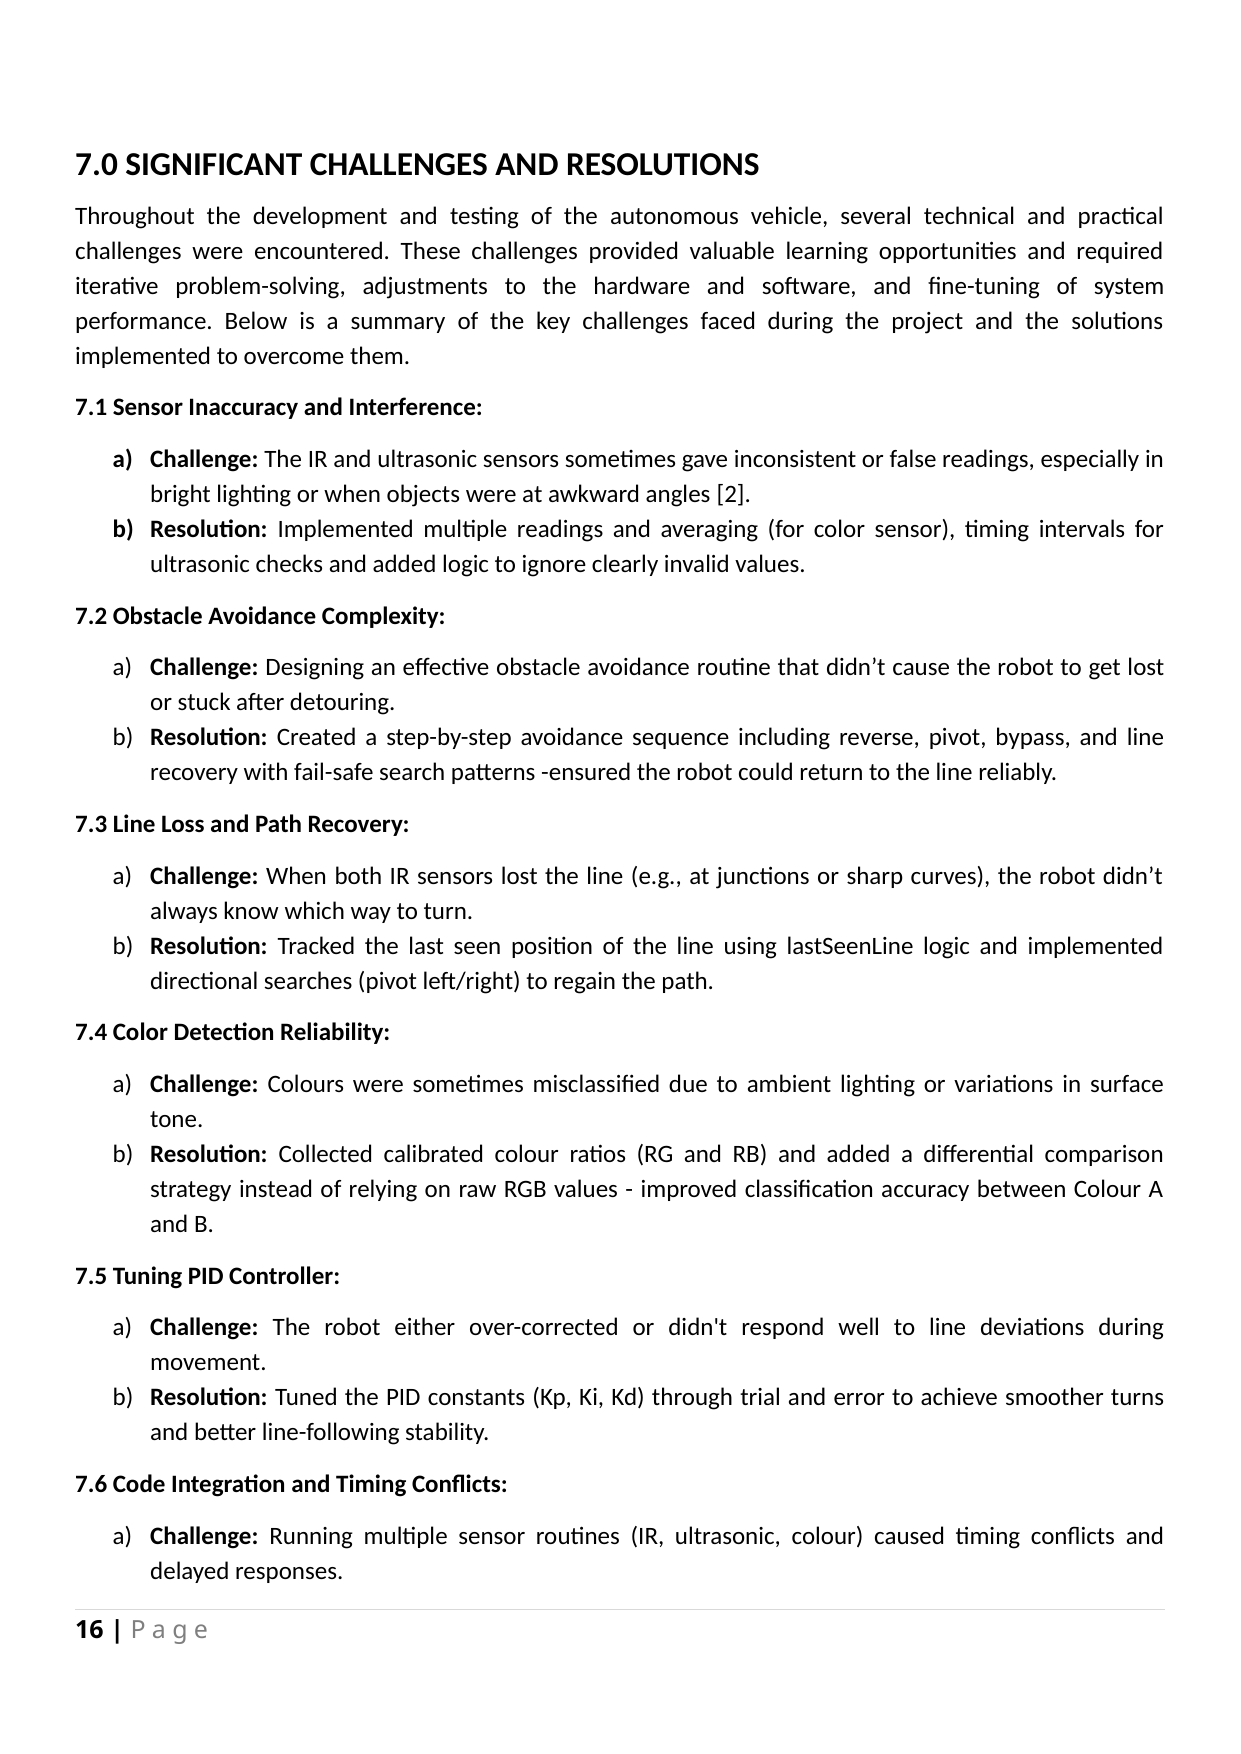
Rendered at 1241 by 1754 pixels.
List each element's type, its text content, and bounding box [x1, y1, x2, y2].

list Resolution: Implemented multiple readings and averaging (for color sensor), timing intervals for ultrasonic checks and added logic to ignore clearly invalid values. [112, 513, 1165, 579]
list Resolution: Tuned the PID constants (Kp, Ki, Kd) through trial and error to achieve smoother turns and better line-following stability. [112, 1382, 1165, 1447]
text 7.5 Tuning PID Controller: [75, 1260, 1165, 1290]
list Challenge: Designing an effective obstacle avoidance routine that didn’t cause the robot to get lost or stuck after detouring. [112, 652, 1165, 717]
list Challenge: The IR and ultrasonic sensors sometimes gave inconsistent or false readings, especially in bright lighting or when objects were at awkward angles [2]. [112, 443, 1165, 509]
list Challenge: Running multiple sensor routines (IR, ultrasonic, colour) caused timing conflicts and delayed responses. [112, 1520, 1165, 1585]
list Challenge: When both IR sensors lost the line (e.g., at junctions or sharp curves), the robot didn’t always know which way to turn. [112, 860, 1165, 925]
text 7.4 Color Detection Reliability: [75, 1017, 1165, 1047]
list Challenge: The robot either over-corrected or didn't respond well to line deviations during movement. [112, 1312, 1165, 1377]
text Throughout the development and testing of the autonomous vehicle, several technical and practical challenges were encountered. These challenges provided valuable learning opportunities and required iterative problem-solving, adjustments to the hardware and software, and fine-tuning of system performance. Below is a summary of the key challenges faced during the project and the solutions implemented to overcome them. [75, 200, 1165, 370]
text 7.2 Obstacle Avoidance Complexity: [75, 600, 1165, 630]
list Resolution: Created a step-by-step avoidance sequence including reverse, pivot, bypass, and line recovery with fail-safe search patterns -ensured the robot could return to the line reliably. [112, 722, 1165, 787]
text 7.6 Code Integration and Timing Conflicts: [75, 1468, 1165, 1499]
list Resolution: Tracked the last seen position of the line using lastSeenLine logic and implemented directional searches (pivot left/right) to regain the path. [112, 930, 1165, 995]
text 7.3 Line Loss and Path Recovery: [75, 808, 1165, 839]
list Resolution: Collected calibrated colour ratios (RG and RB) and added a differential comparison strategy instead of relying on raw RGB values - improved classification accuracy between Colour A and B. [112, 1138, 1165, 1239]
list Challenge: Colours were sometimes misclassified due to ambient lighting or variations in surface tone. [112, 1068, 1165, 1134]
text 7.1 Sensor Inaccuracy and Interference: [75, 392, 1165, 422]
text 7.0 SIGNIFICANT CHALLENGES AND RESOLUTIONS [75, 142, 1165, 183]
